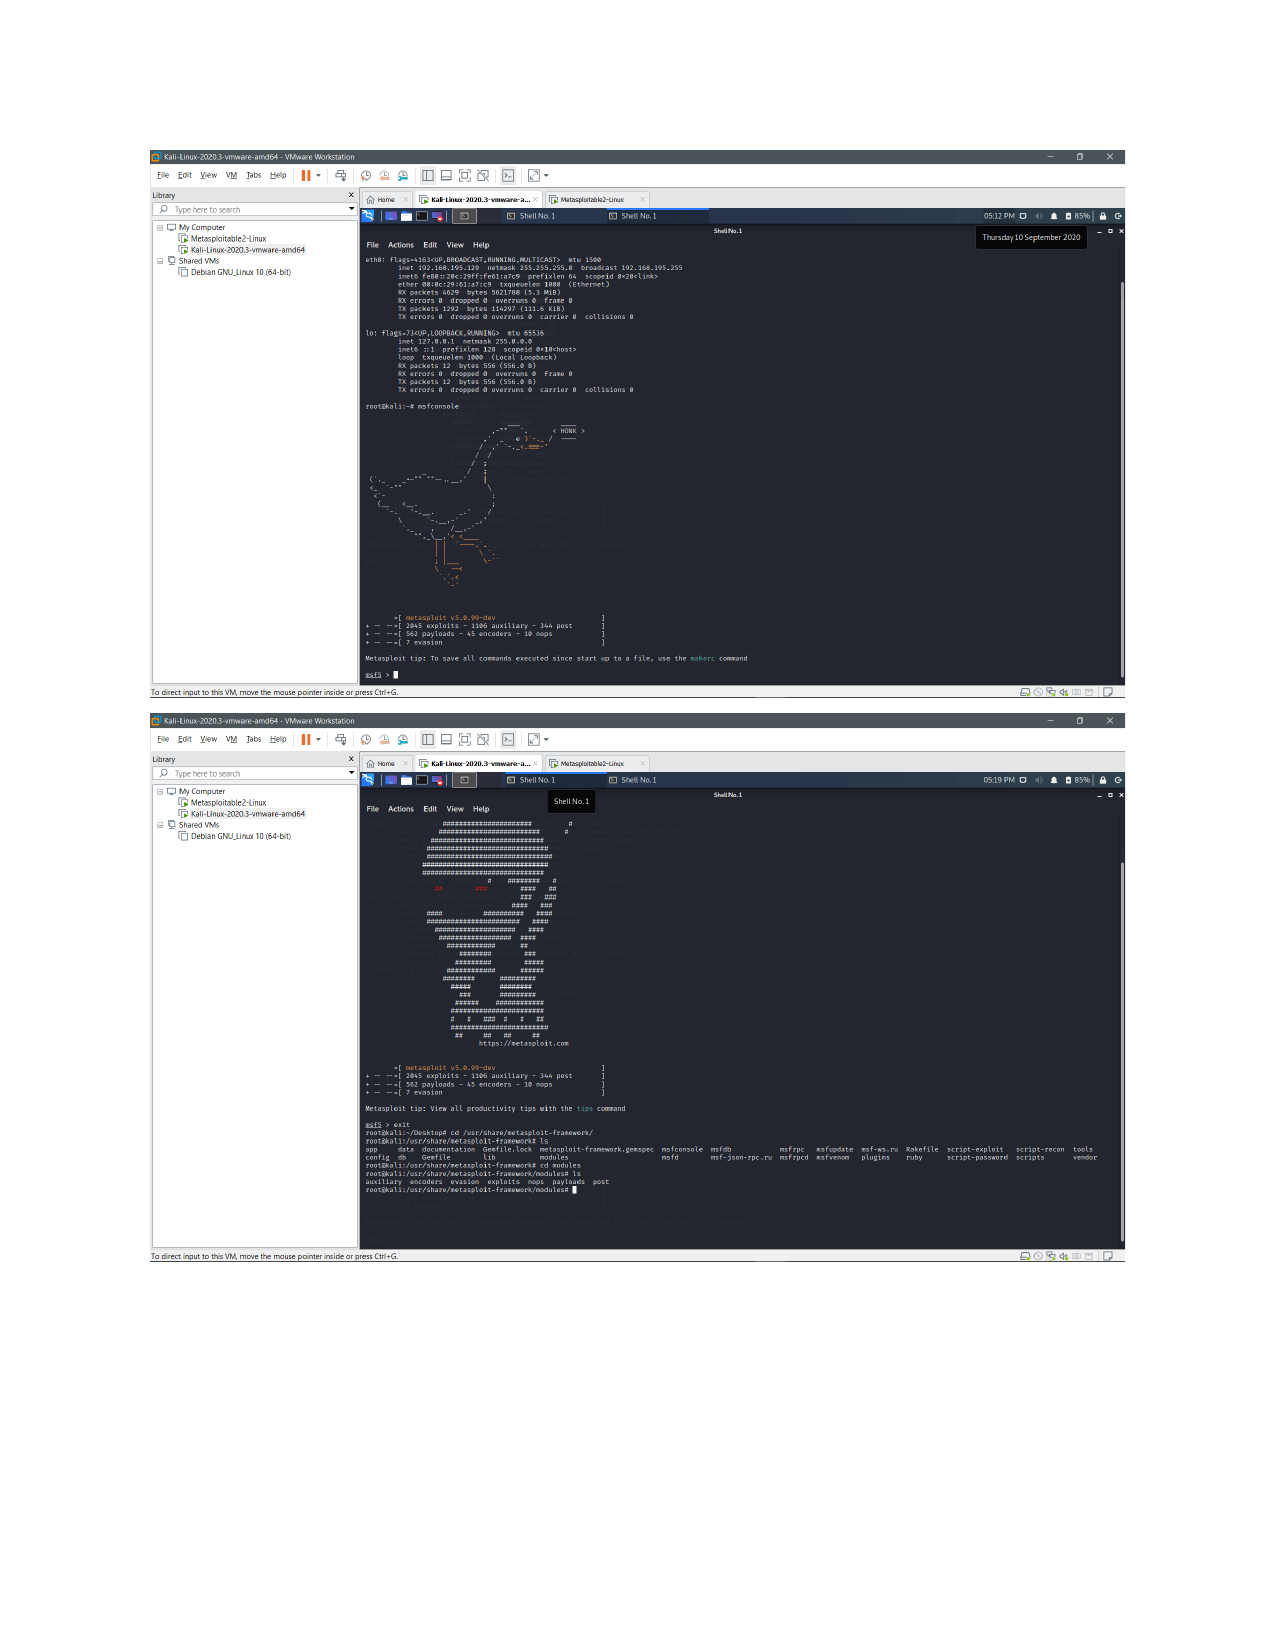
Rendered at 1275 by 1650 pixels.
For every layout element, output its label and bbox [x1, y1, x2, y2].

picture [150, 713, 1125, 1262]
picture [150, 150, 1125, 698]
